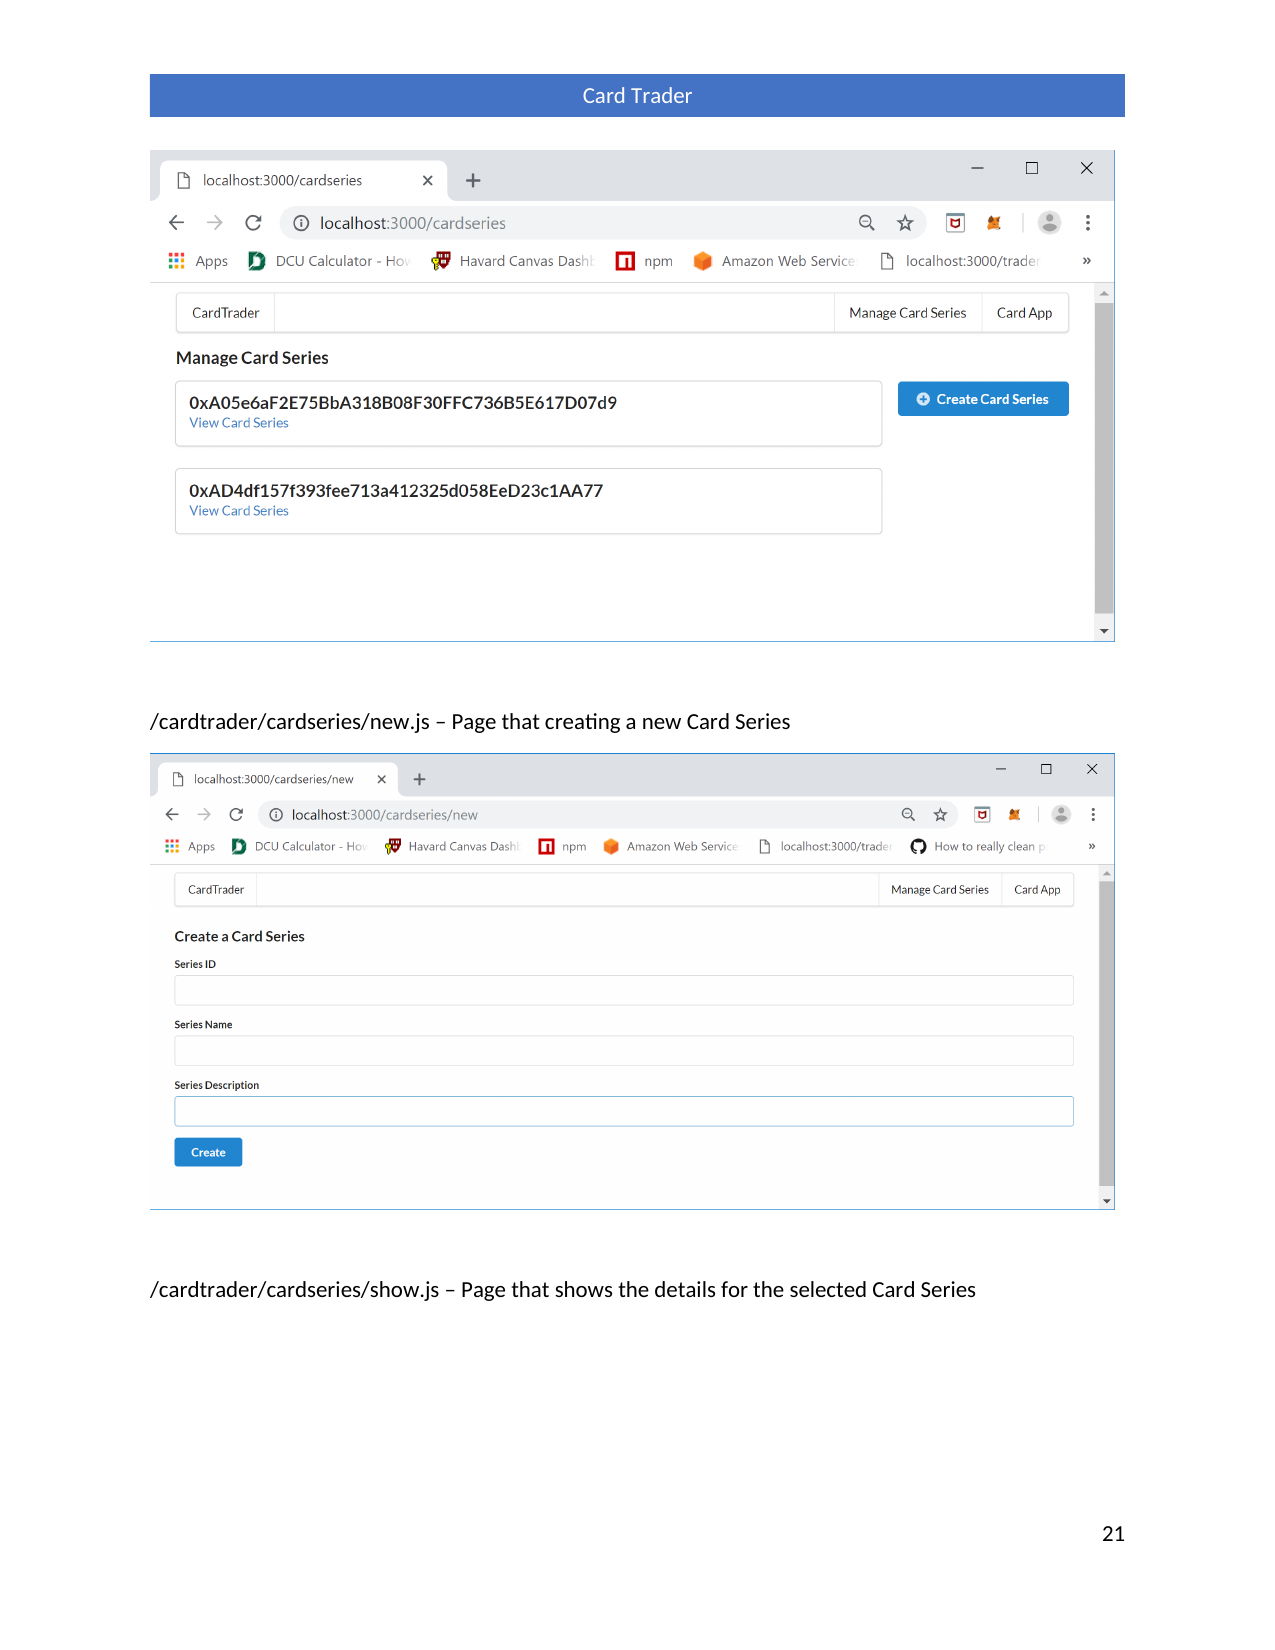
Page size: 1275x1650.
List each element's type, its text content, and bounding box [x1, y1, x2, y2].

picture [150, 753, 1115, 1210]
text /cardtrader/cardseries/new.js – Page that creating a new Card Series [150, 707, 1125, 735]
text /cardtrader/cardseries/show.js – Page that shows the details for the selected Card Series [150, 1275, 1125, 1303]
picture [150, 150, 1115, 642]
